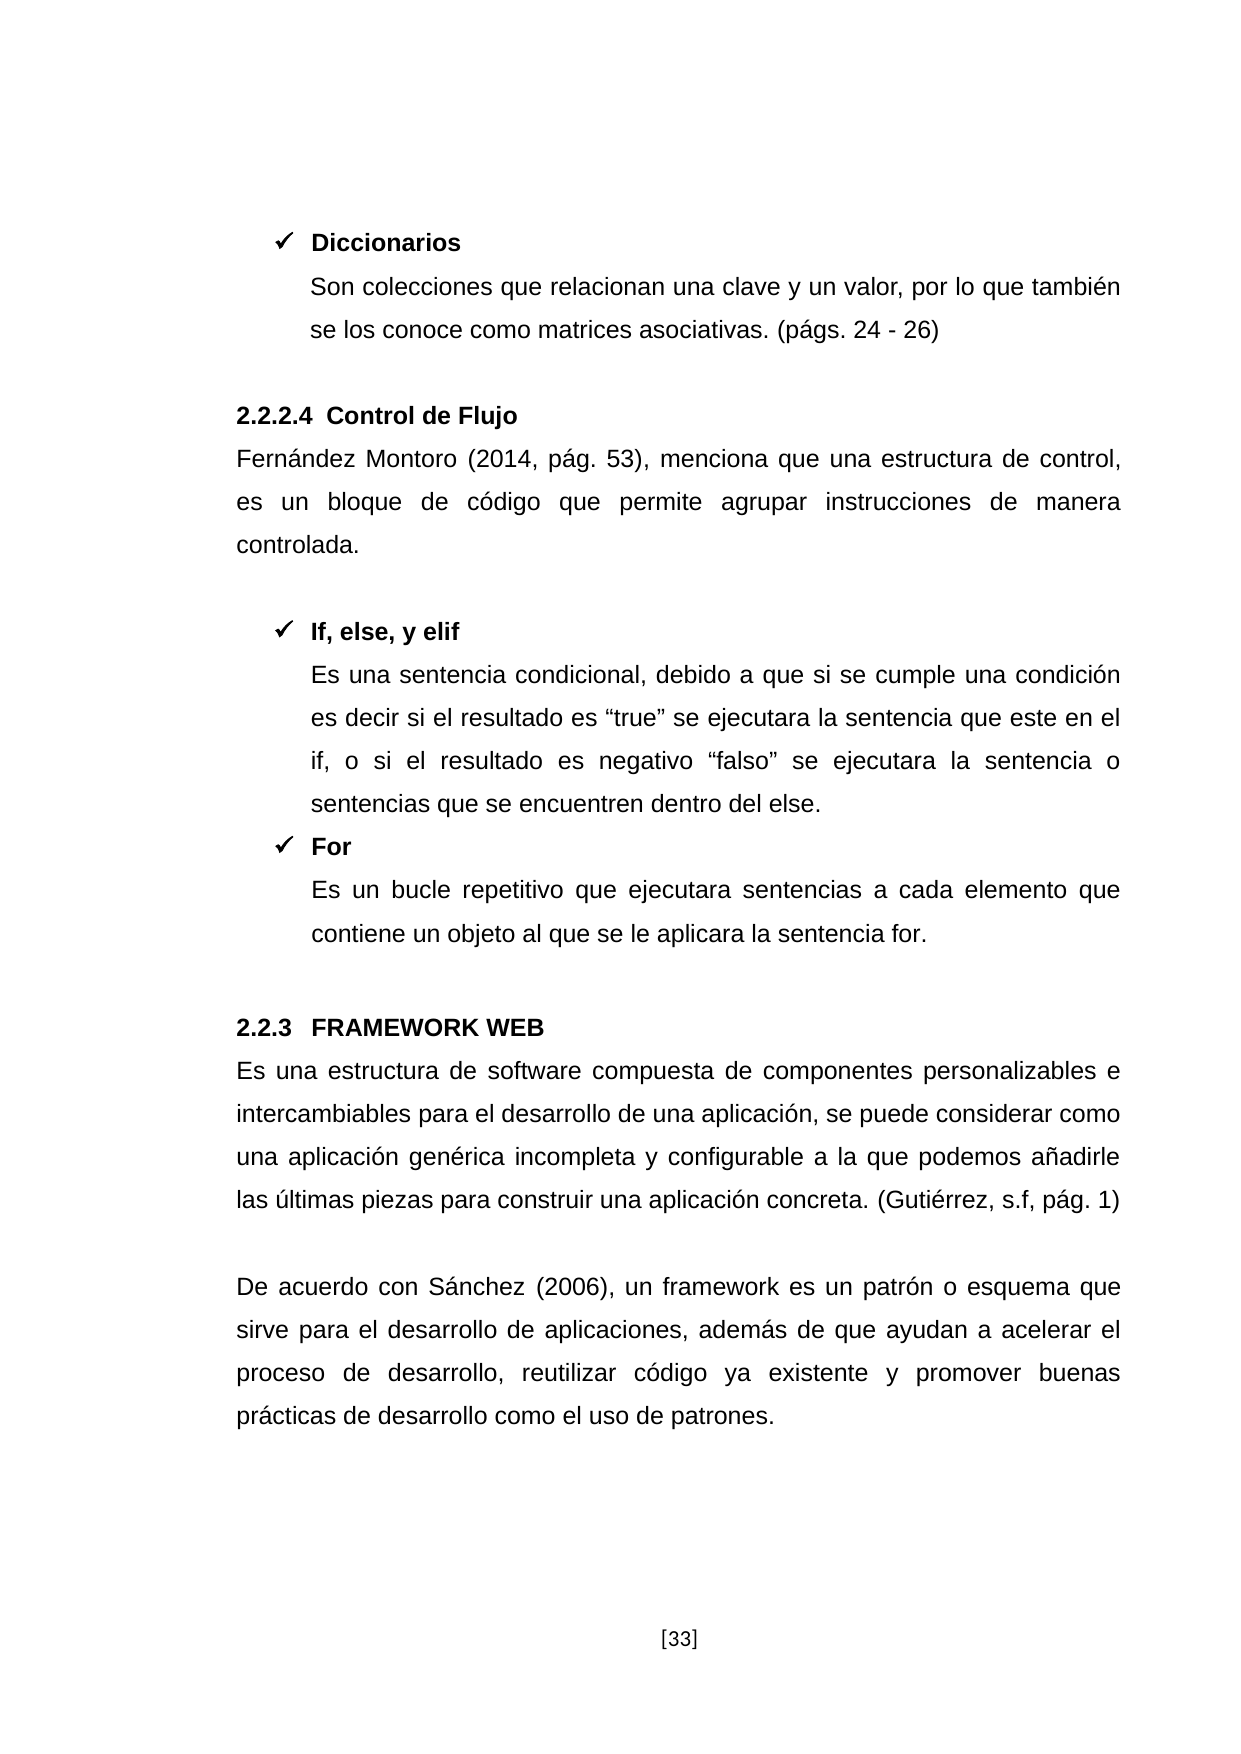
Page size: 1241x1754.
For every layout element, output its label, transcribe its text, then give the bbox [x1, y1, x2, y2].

subtitle Control de Flujo [236, 401, 1122, 429]
text Fernández Montoro , menciona que una estructura de control, es un bloque de código que permite agrupar instrucciones de manera controlada. [236, 444, 1122, 559]
text Son colecciones que relacionan una clave y un valor, por lo que también se los conoce como matrices asociativas. [310, 271, 1122, 343]
list If, else, y elif [273, 616, 1122, 645]
list For [274, 832, 1122, 861]
text De acuerdo con Sánchez , un framework es un patrón o esquema que sirve para el desarrollo de aplicaciones, además de que ayudan a acelerar el proceso de desarrollo, reutilizar código ya existente y promover buenas prácticas de desarrollo como el uso de patrones. [236, 1271, 1122, 1429]
list Es una sentencia condicional, debido a que si se cumple una condición es decir si el resultado es “true” se ejecutara la sentencia que este en el if, o si el resultado es negativo “falso” se ejecutara la sentencia o sentencias que se encuentren dentro del else. [311, 660, 1122, 818]
subtitle FRAMEWORK WEB [236, 1013, 1122, 1041]
list Es un bucle repetitivo que ejecutara sentencias a cada elemento que contiene un objeto al que se le aplicara la sentencia for. [311, 875, 1122, 947]
text Es una estructura de software compuesta de componentes personalizables e intercambiables para el desarrollo de una aplicación, se puede considerar como una aplicación genérica incompleta y configurable a la que podemos añadirle las últimas piezas para construir una aplicación concreta. [236, 1056, 1122, 1214]
list Diccionarios [274, 228, 1122, 257]
